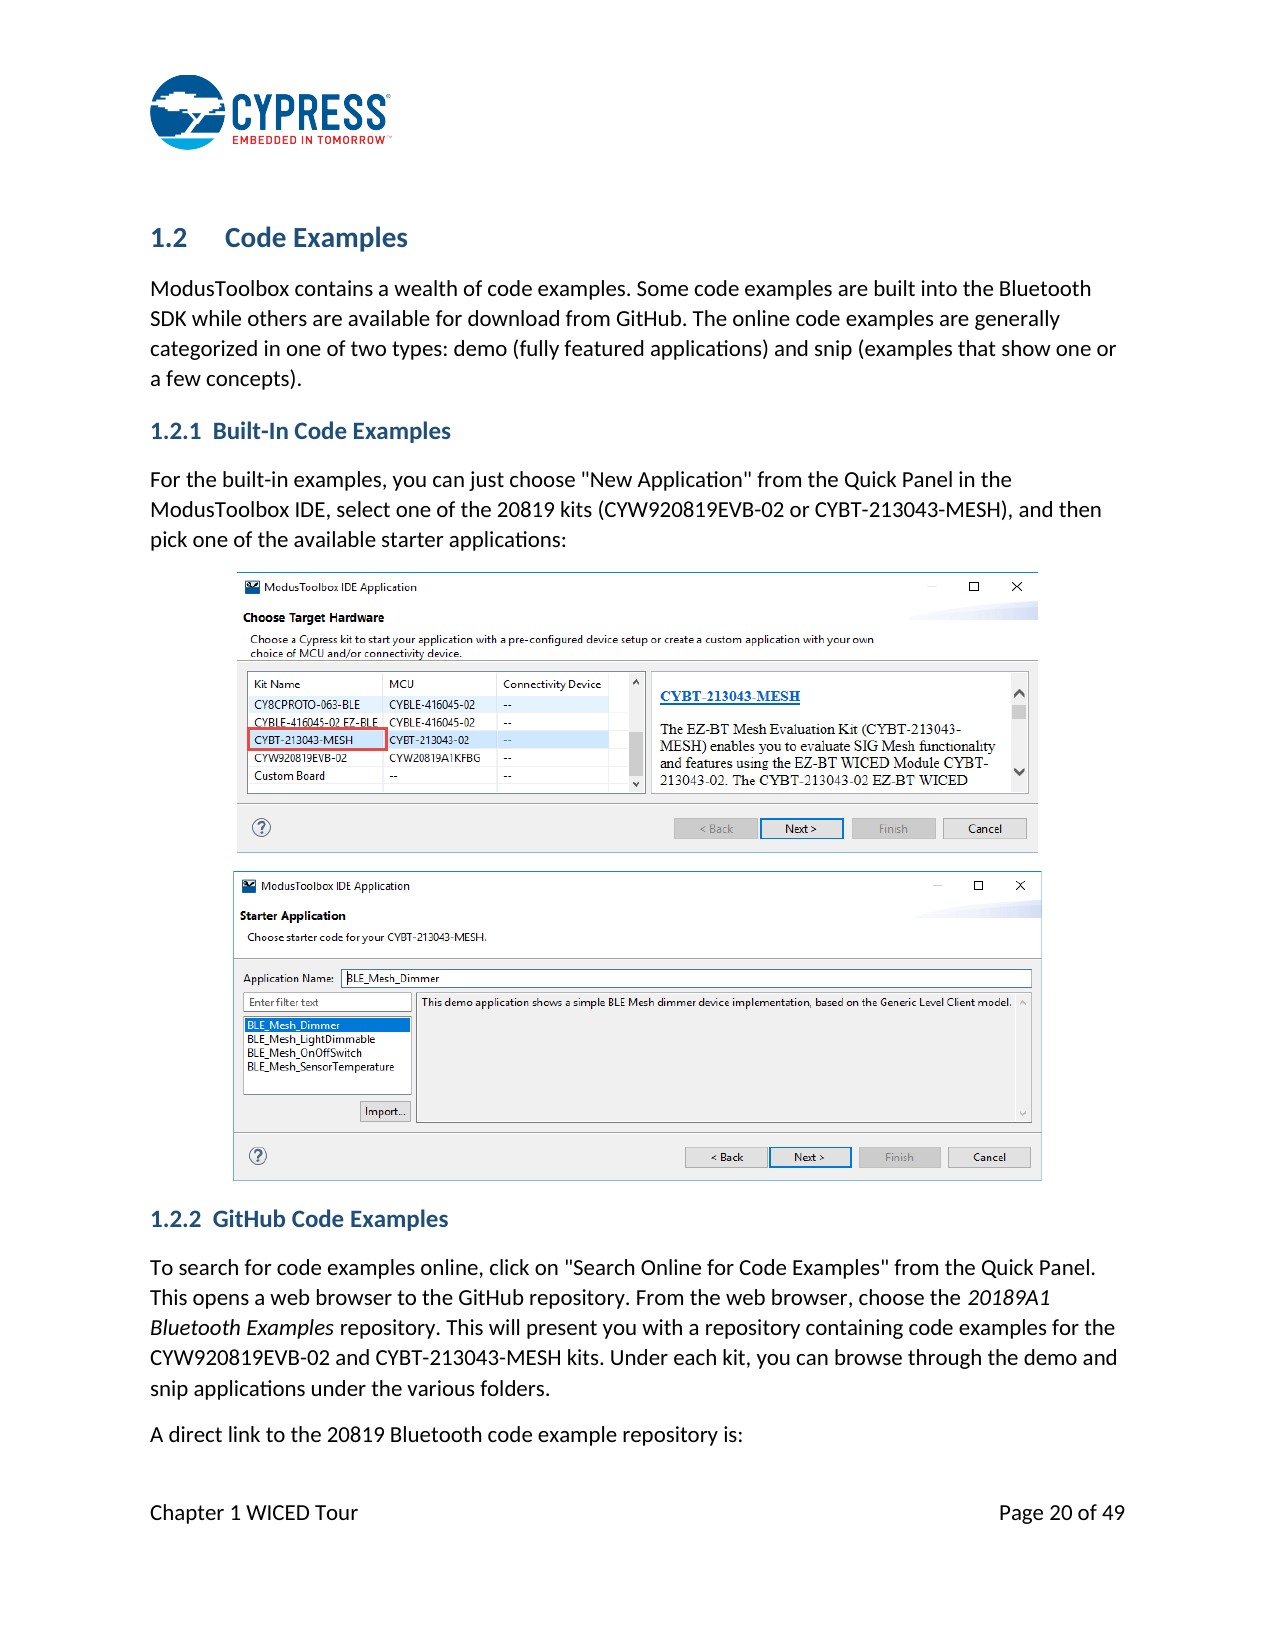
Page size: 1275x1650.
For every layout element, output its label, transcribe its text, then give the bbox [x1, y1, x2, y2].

text For the built-in examples, you can just choose "New Application" from the Quick Panel in the ModusToolbox IDE, select one of the 20819 kits (CYW920819EVB-02 or CYBT-213043-MESH), and then pick one of the available starter applications: [150, 465, 1125, 553]
subtitle GitHub Code Examples [150, 1203, 1125, 1234]
text A direct link to the 20819 Bluetooth code example repository is: [150, 1421, 1125, 1448]
picture [237, 572, 1038, 853]
subtitle Built-In Code Examples [150, 416, 1125, 446]
text To search for code examples online, click on "Search Online for Code Examples" from the Quick Panel. This opens a web browser to the GitHub repository. From the web browser, choose the 20189A1 Bluetooth Examples repository. This will present you with a repository containing code examples for the CYW920819EVB-02 and CYBT-213043-MESH kits. Under each kit, you can browse through the demo and snip applications under the various folders. [150, 1253, 1125, 1402]
text ModusToolbox contains a wealth of code examples. Some code examples are built into the Bluetooth SDK while others are available for download from GitHub. The online code examples are generally categorized in one of two types: demo (fully featured applications) and snip (examples that show one or a few concepts). [150, 274, 1125, 392]
picture [150, 75, 392, 150]
picture [233, 871, 1042, 1181]
subtitle Code Examples [112, 219, 1125, 254]
